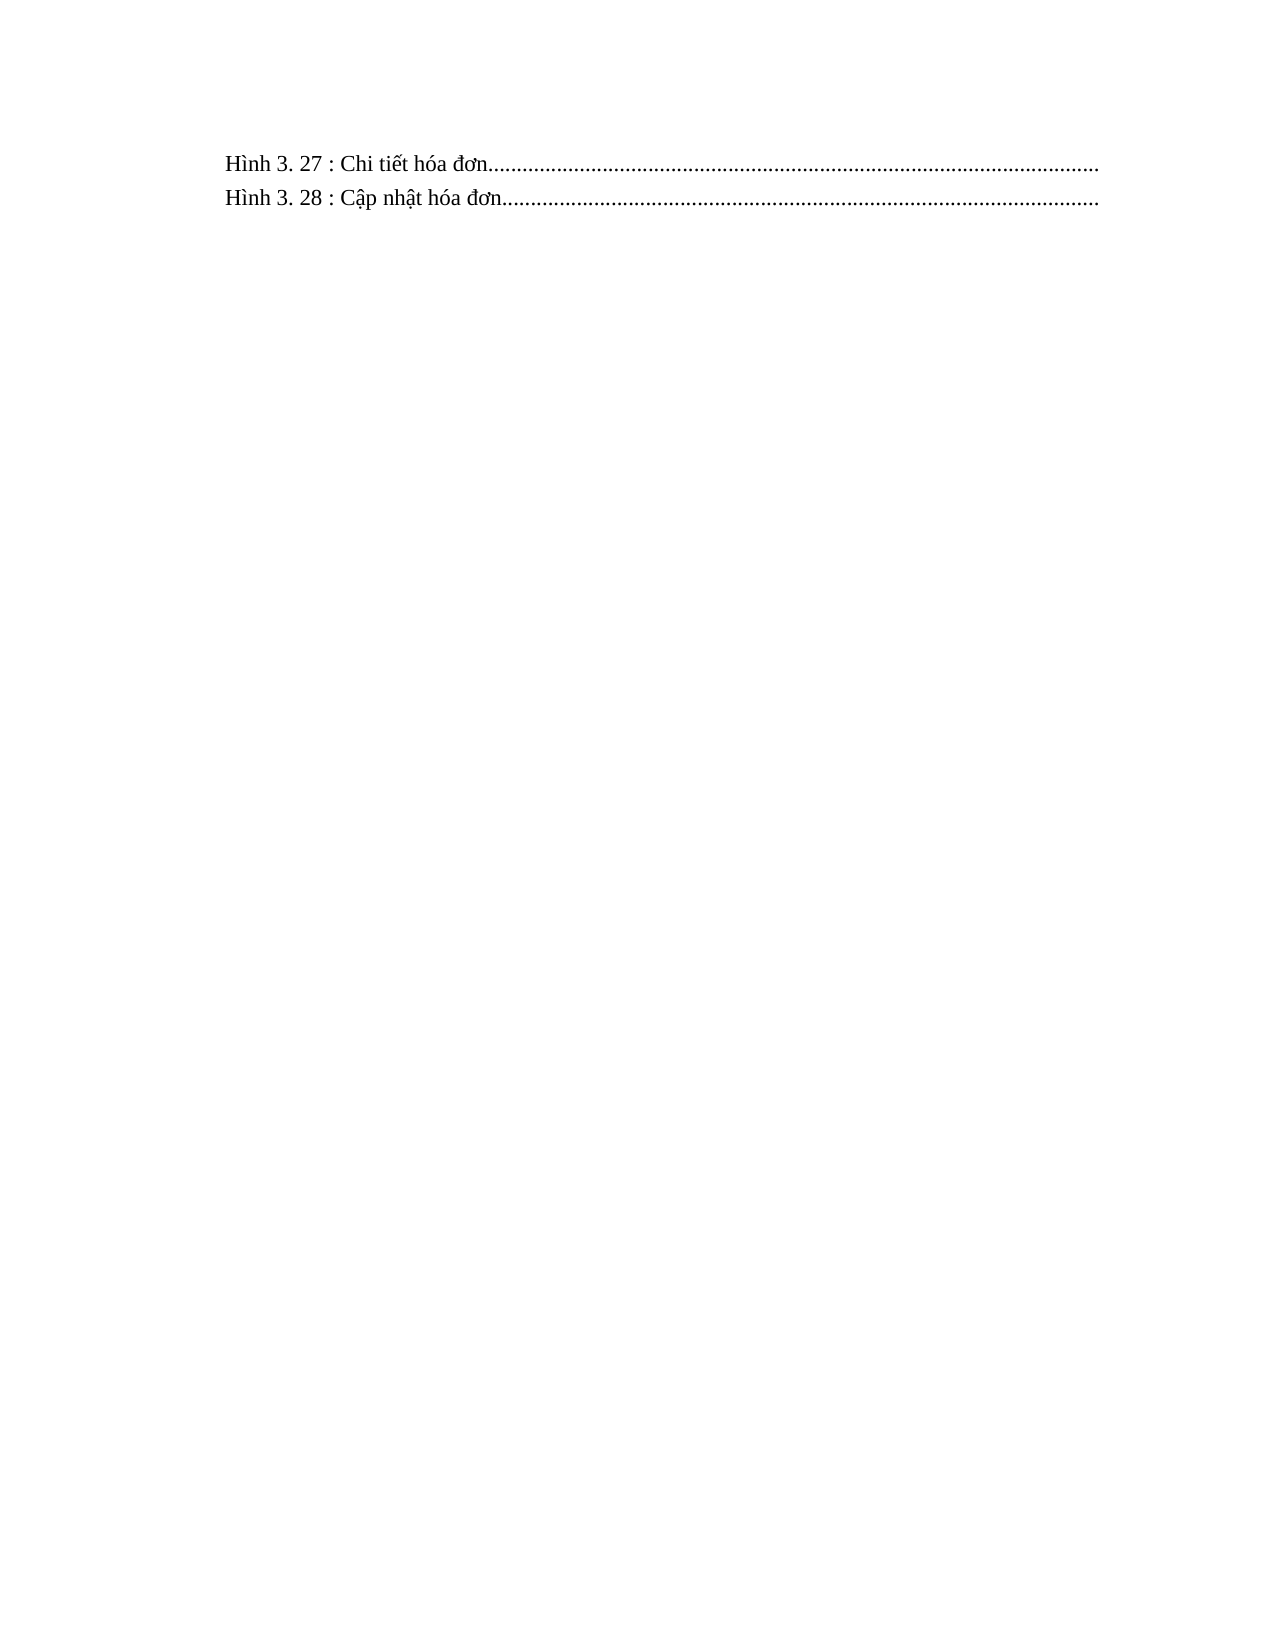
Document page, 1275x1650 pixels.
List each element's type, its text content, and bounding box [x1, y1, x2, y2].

text Hình 3. 28 : Cập nhật hóa đơn 55 [225, 184, 1095, 211]
text Hình 3. 27 : Chi tiết hóa đơn 54 [225, 150, 1095, 176]
